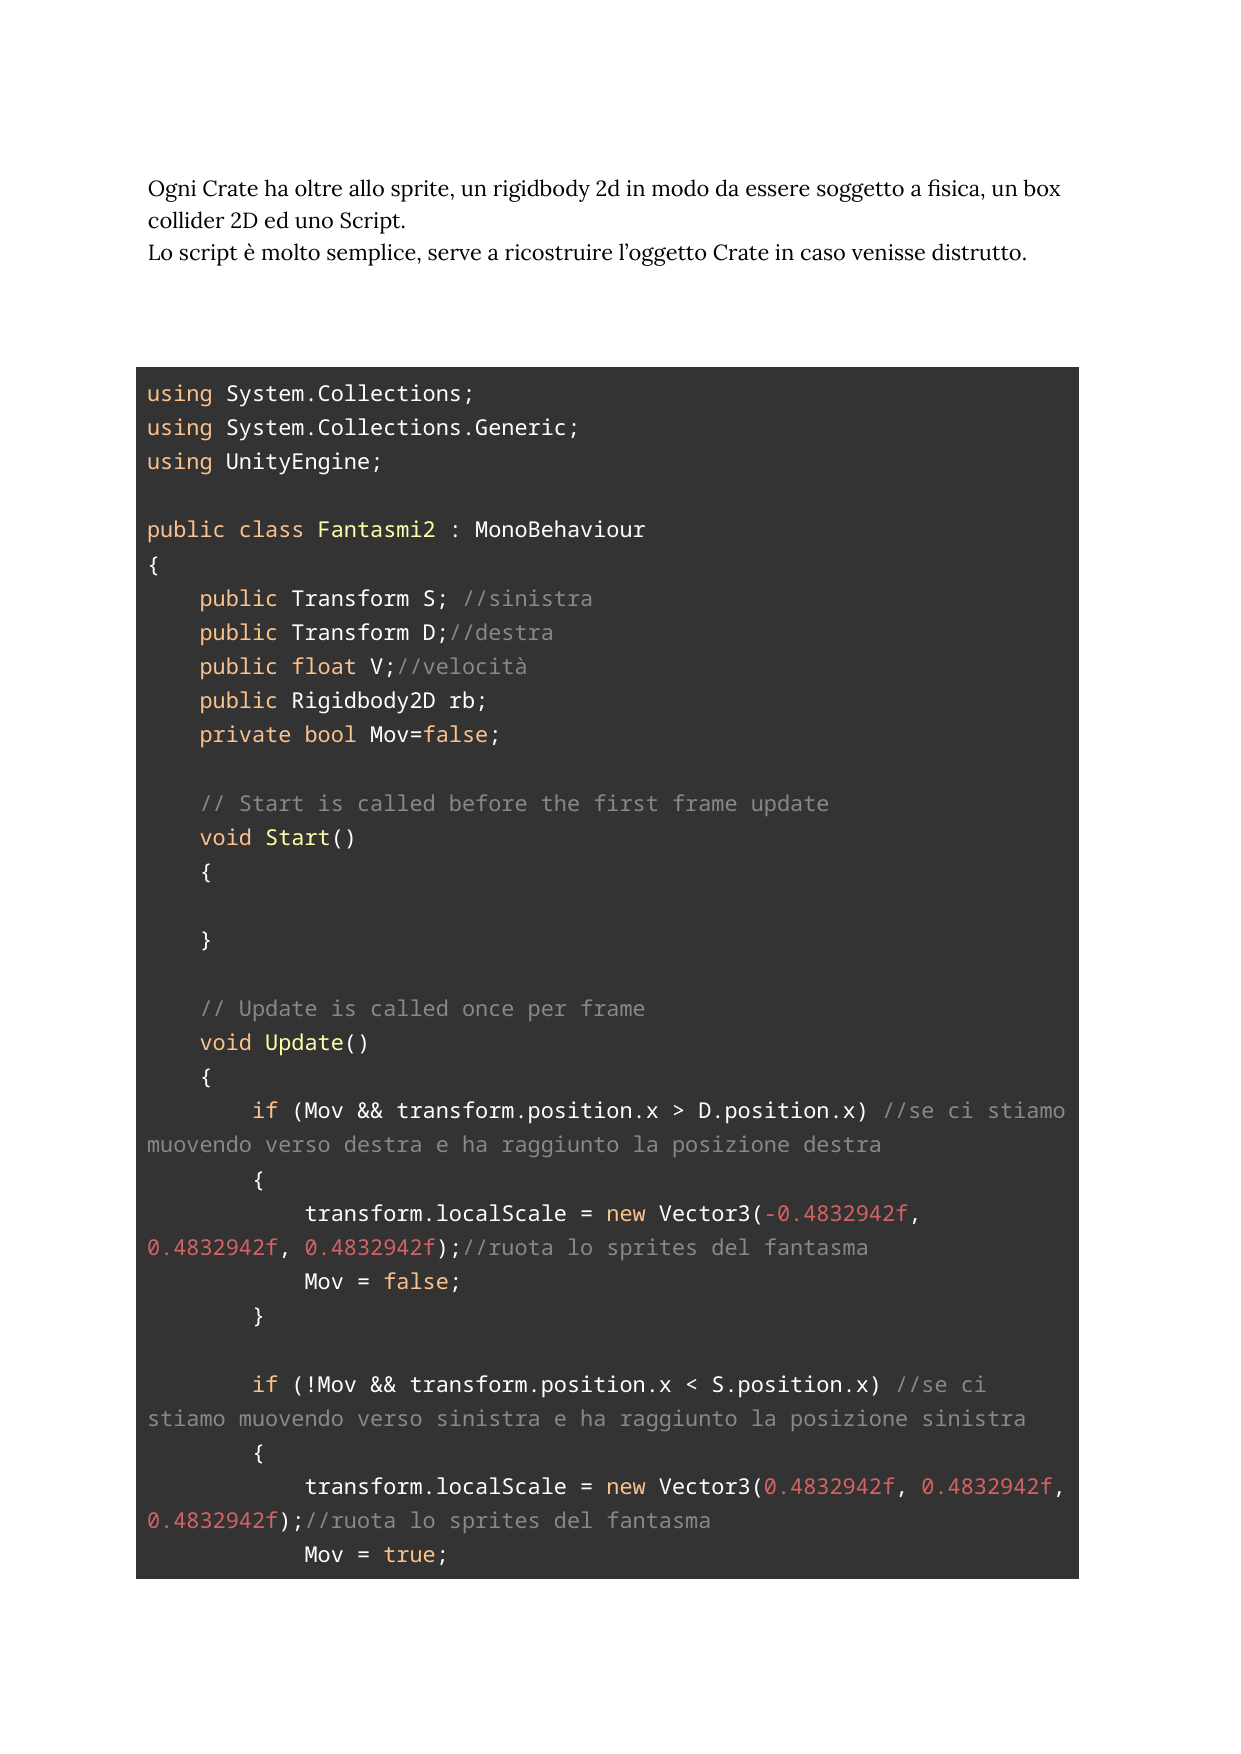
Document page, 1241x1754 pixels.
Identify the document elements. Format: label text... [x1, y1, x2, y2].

text Ogni Crate ha oltre allo sprite, un rigidbody 2d in modo da essere soggetto a fisica, un box collider 2D ed uno Script. [148, 174, 1090, 234]
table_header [136, 367, 1079, 1579]
text Lo script è molto semplice, serve a ricostruire l’oggetto Crate in caso venisse distrutto. [148, 238, 1090, 267]
